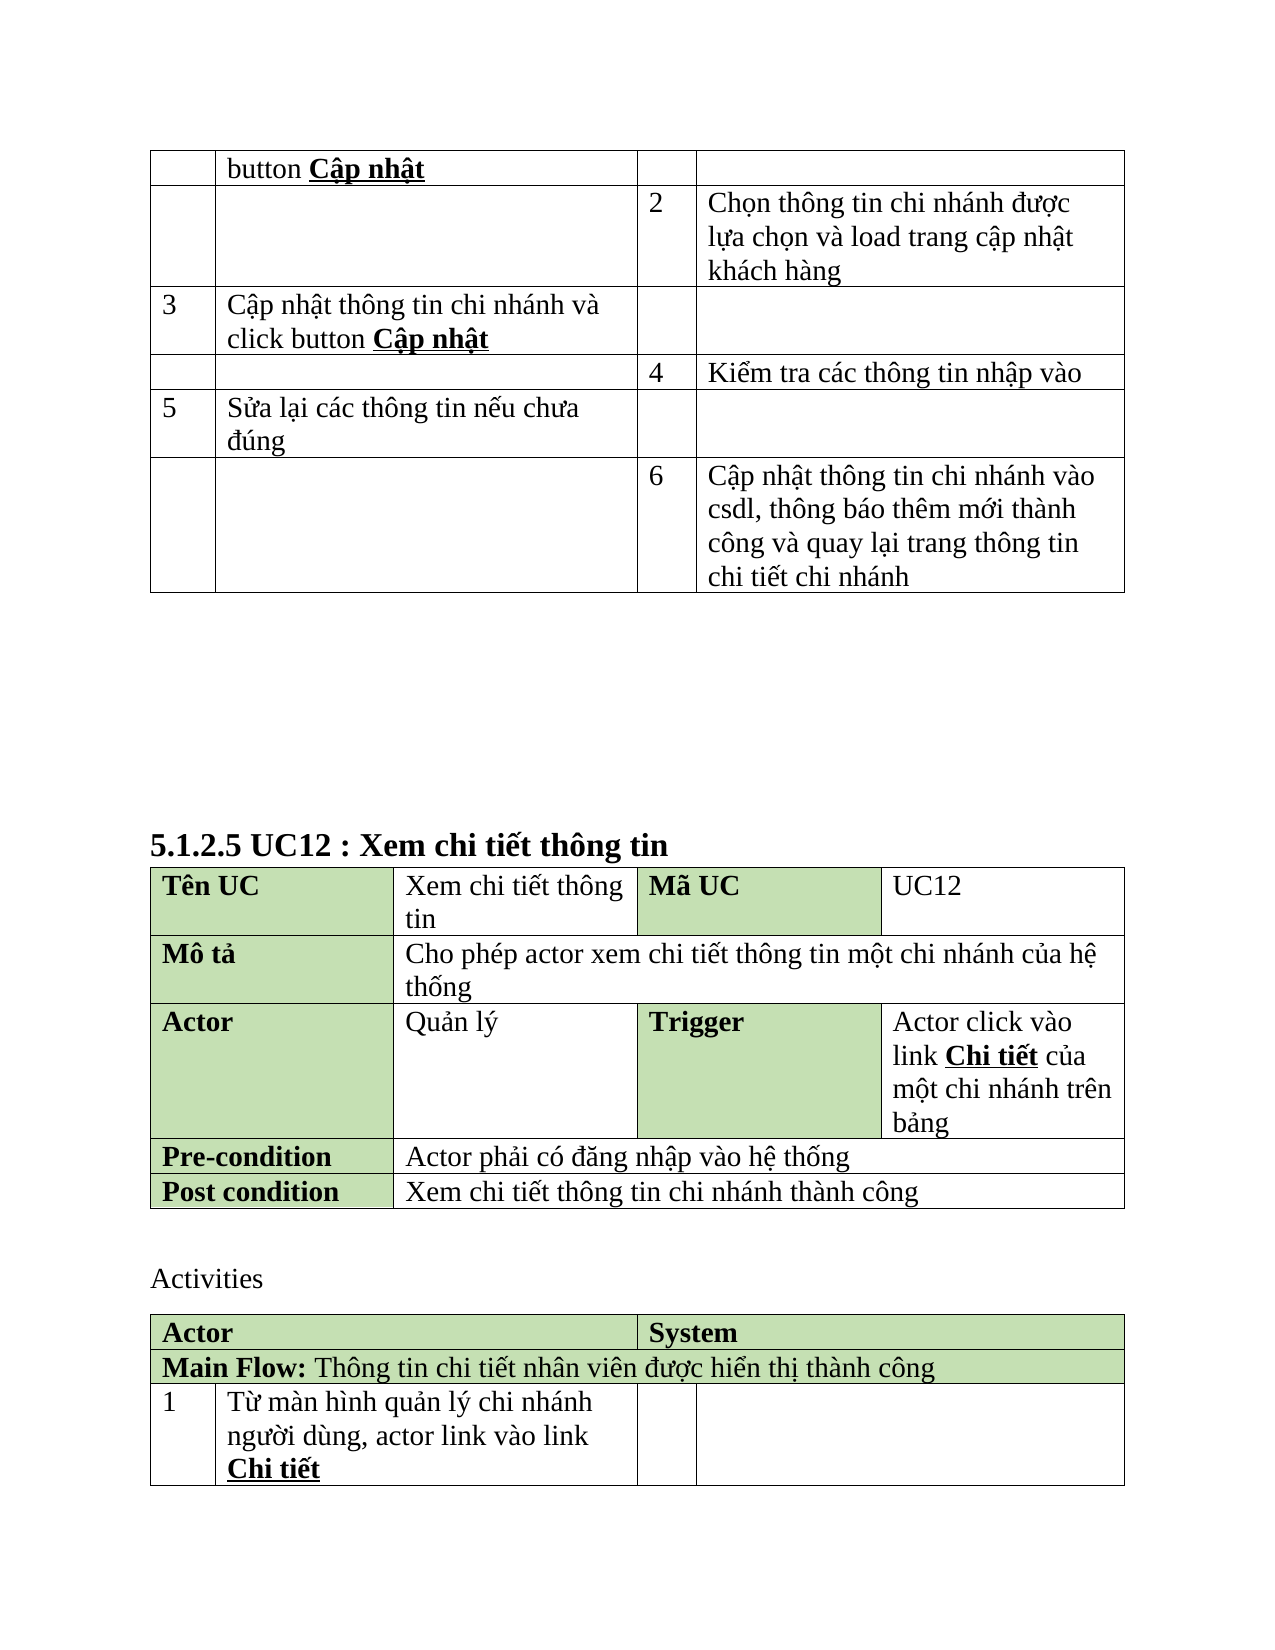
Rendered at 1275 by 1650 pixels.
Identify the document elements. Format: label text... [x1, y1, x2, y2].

table_cell Sửa lại các thông tin nếu chưa đúng [216, 390, 637, 457]
table_header Mã UC [638, 868, 881, 935]
table_cell Chọn thông tin chi nhánh được lựa chọn và load trang cập nhật khách hàng [697, 186, 1124, 286]
table_cell [638, 390, 696, 457]
table_cell Cập nhật thông tin chi nhánh và click button Cập nhật [216, 287, 637, 354]
table_cell Post condition [151, 1174, 393, 1207]
table_cell Mô tả [151, 936, 393, 1003]
table_header UC12 [882, 868, 1124, 935]
table_cell Actor click vào link Chi tiết của một chi nhánh trên bảng [882, 1004, 1124, 1138]
table_cell Pre-condition [151, 1139, 393, 1173]
table_header System [638, 1315, 1124, 1349]
table_cell [697, 287, 1124, 354]
table_cell 1 [151, 151, 215, 184]
table_cell [216, 186, 637, 286]
table_cell Actor phải có đăng nhập vào hệ thống [394, 1139, 1124, 1173]
table_cell Cho phép actor xem chi tiết thông tin một chi nhánh của hệ thống [394, 936, 1124, 1003]
table_cell [638, 151, 696, 184]
table_cell 4 [638, 355, 696, 389]
table_cell [151, 355, 215, 389]
table_cell 1 [151, 1384, 215, 1485]
table_cell [216, 355, 637, 389]
table_cell Quản lý [394, 1004, 637, 1138]
table_cell 6 [638, 458, 696, 592]
table_cell Main Flow: Thông tin chi tiết nhân viên được hiển thị thành công [151, 1350, 1124, 1383]
table_header Actor [151, 1315, 637, 1349]
table_cell 2 [638, 186, 696, 286]
table_cell [216, 458, 637, 592]
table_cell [216, 151, 637, 184]
table_header Xem chi tiết thông tin [394, 868, 637, 935]
table_cell [697, 390, 1124, 457]
text Activities [150, 1261, 1125, 1295]
table_cell Từ màn hình quản lý chi nhánh người dùng, actor link vào link Chi tiết [216, 1384, 637, 1485]
table_cell [638, 287, 696, 354]
table_cell [151, 186, 215, 286]
table_cell 3 [151, 287, 215, 354]
table_cell [638, 1384, 696, 1485]
table_header Tên UC [151, 868, 393, 935]
table_cell Cập nhật thông tin chi nhánh vào csdl, thông báo thêm mới thành công và quay lại trang thông tin chi tiết chi nhánh [697, 458, 1124, 592]
table_cell [697, 1384, 1124, 1485]
table_cell Kiểm tra các thông tin nhập vào [697, 355, 1124, 389]
table_cell Trigger [638, 1004, 881, 1138]
table_cell [151, 458, 215, 592]
table_cell Xem chi tiết thông tin chi nhánh thành công [394, 1174, 1124, 1207]
subtitle 5.1.2.5 UC12 : Xem chi tiết thông tin [150, 825, 1125, 864]
table_cell [697, 151, 1124, 184]
table_cell Actor [151, 1004, 393, 1138]
table_cell 5 [151, 390, 215, 457]
